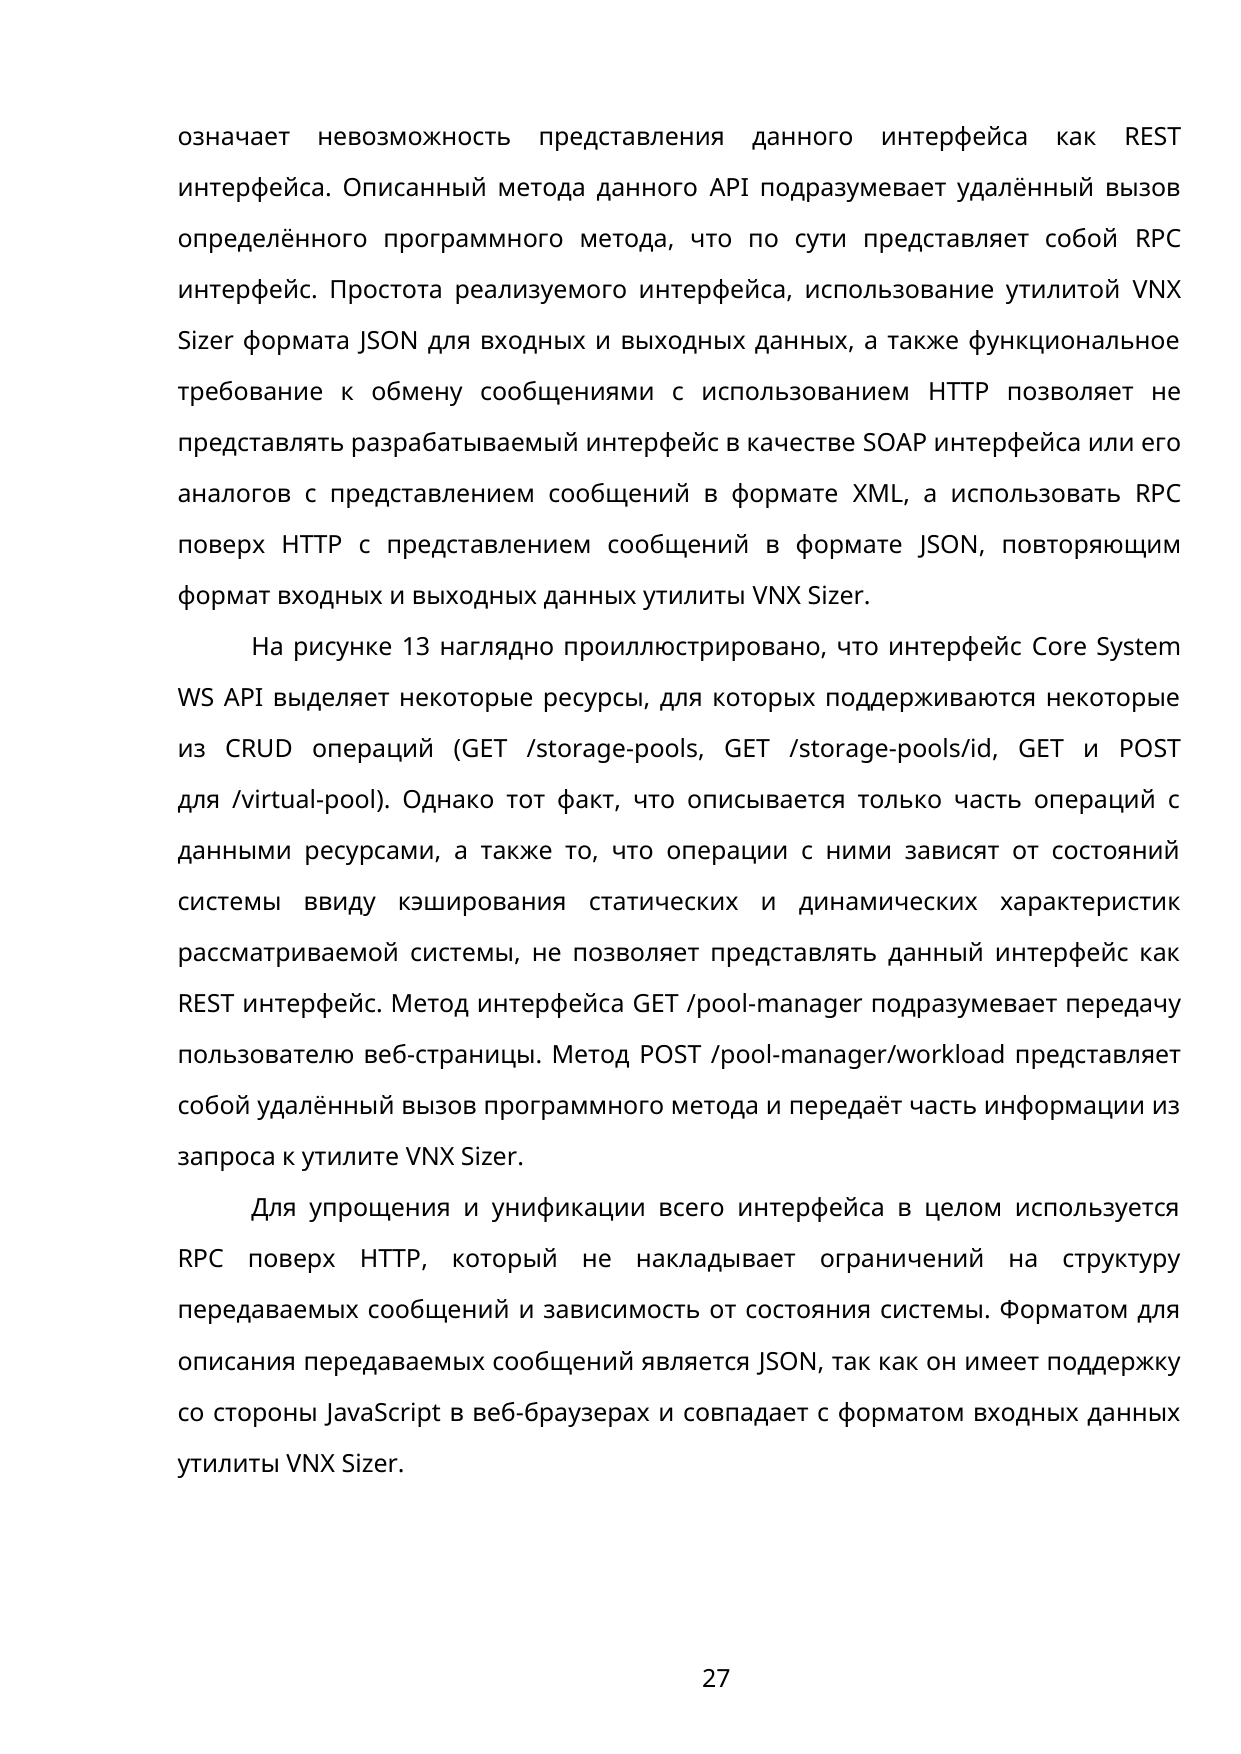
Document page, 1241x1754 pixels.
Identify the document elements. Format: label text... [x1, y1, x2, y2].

text Для упрощения и унификации всего интерфейса в целом используется RPC поверх HTTP, который не накладывает ограничений на структуру передаваемых сообщений и зависимость от состояния системы. Форматом для описания передаваемых сообщений является JSON, так как он имеет поддержку со стороны JavaScript в веб-браузерах и совпадает с форматом входных данных утилиты VNX Sizer. [177, 1190, 1181, 1479]
text На рисунке 13 наглядно проиллюстрировано, что интерфейс Core System WS API выделяет некоторые ресурсы, для которых поддерживаются некоторые из CRUD операций (GET /storage-pools, GET /storage-pools/id, GET и POST для /virtual-pool). Однако тот факт, что описывается только часть операций с данными ресурсами, а также то, что операции с ними зависят от состояний системы ввиду кэширования статических и динамических характеристик рассматриваемой системы, не позволяет представлять данный интерфейс как REST интерфейс. Метод интерфейса GET /pool-manager подразумевает передачу пользователю веб-страницы. Метод POST /pool-manager/workload представляет собой удалённый вызов программного метода и передаёт часть информации из запроса к утилите VNX Sizer. [177, 628, 1181, 1173]
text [177, 118, 1181, 612]
